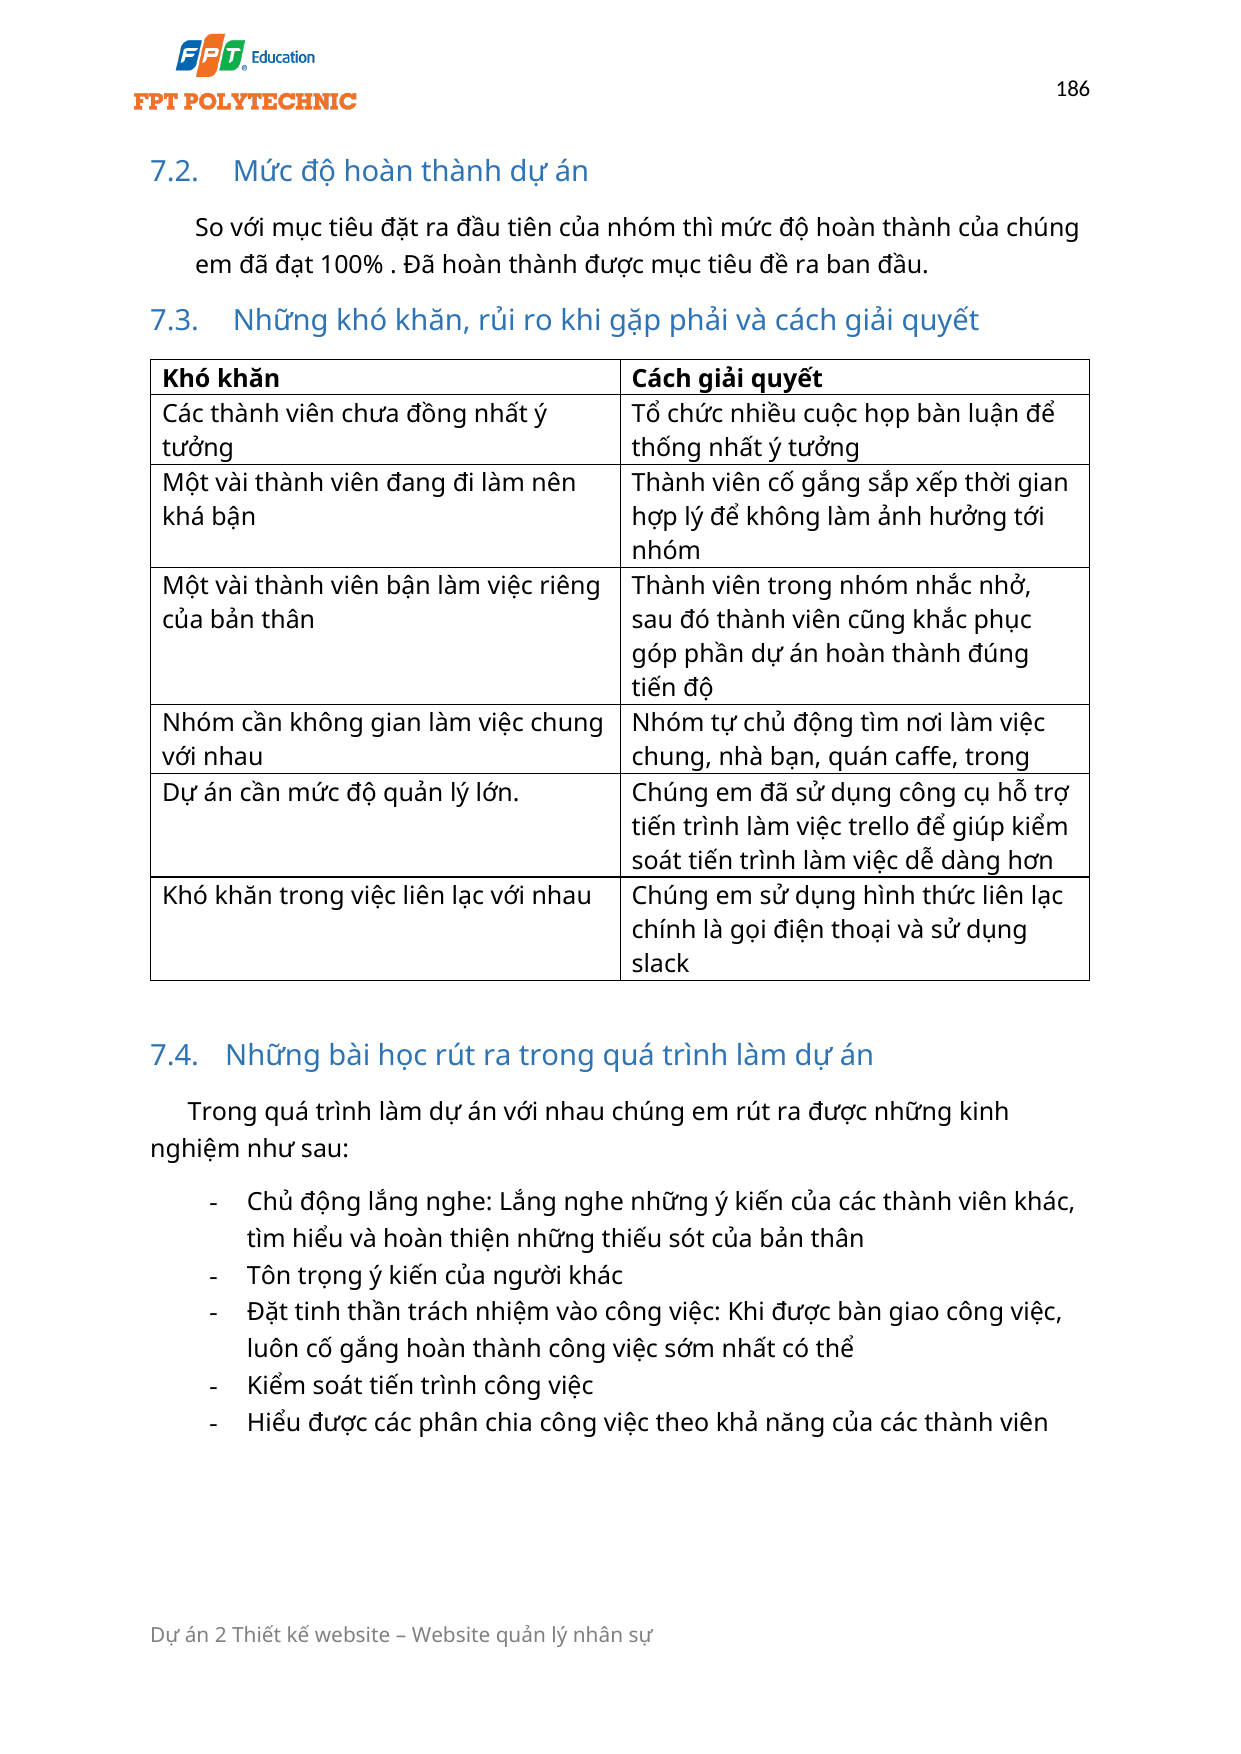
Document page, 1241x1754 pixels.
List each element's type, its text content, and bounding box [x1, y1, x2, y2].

table_cell Chúng em đã sử dụng công cụ hỗ trợ tiến trình làm việc trello để giúp kiểm soát tiến trình làm việc dễ dàng hơn [621, 774, 1089, 876]
table_cell Dự án cần mức độ quản lý lớn. [151, 774, 620, 876]
table_cell Một vài thành viên bận làm việc riêng của bản thân [151, 568, 620, 704]
table_cell Khó khăn trong việc liên lạc với nhau [151, 878, 620, 979]
list Mức độ hoàn thành dự án [150, 150, 1090, 190]
table_cell Một vài thành viên đang đi làm nên khá bận [151, 465, 620, 567]
table_cell Thành viên cố gắng sắp xếp thời gian hợp lý để không làm ảnh hưởng tới nhóm [621, 465, 1089, 567]
picture [126, 26, 364, 117]
table_cell Thành viên trong nhóm nhắc nhở, sau đó thành viên cũng khắc phục góp phần dự án hoàn thành đúng tiến độ [621, 568, 1089, 704]
table_cell Tổ chức nhiều cuộc họp bàn luận để thống nhất ý tưởng [621, 395, 1089, 463]
list Hiểu được các phân chia công việc theo khả năng của các thành viên [209, 1404, 1090, 1438]
list Chủ động lắng nghe: Lắng nghe những ý kiến của các thành viên khác, tìm hiểu và hoàn thiện những thiếu sót của bản thân [209, 1184, 1090, 1254]
list Kiểm soát tiến trình công việc [209, 1368, 1090, 1402]
table_header Khó khăn [151, 360, 620, 394]
table_cell Các thành viên chưa đồng nhất ý tưởng [151, 395, 620, 463]
table_cell Chúng em sử dụng hình thức liên lạc chính là gọi điện thoại và sử dụng slack [621, 878, 1089, 979]
table_header Cách giải quyết [621, 360, 1089, 394]
table_cell Nhóm cần không gian làm việc chung với nhau [151, 705, 620, 773]
text Trong quá trình làm dự án với nhau chúng em rút ra được những kinh nghiệm như sau: [150, 1093, 1090, 1164]
table_cell Nhóm tự chủ động tìm nơi làm việc chung, nhà bạn, quán caffe, trong [621, 705, 1089, 773]
list Những khó khăn, rủi ro khi gặp phải và cách giải quyết [150, 300, 1090, 339]
list Đặt tinh thần trách nhiệm vào công việc: Khi được bàn giao công việc, luôn cố gắng hoàn thành công việc sớm nhất có thể [209, 1294, 1090, 1365]
list Tôn trọng ý kiến của người khác [209, 1257, 1090, 1291]
text So với mục tiêu đặt ra đầu tiên của nhóm thì mức độ hoàn thành của chúng em đã đạt 100% . Đã hoàn thành được mục tiêu đề ra ban đầu. [195, 209, 1090, 280]
list Những bài học rút ra trong quá trình làm dự án [150, 1034, 1090, 1074]
